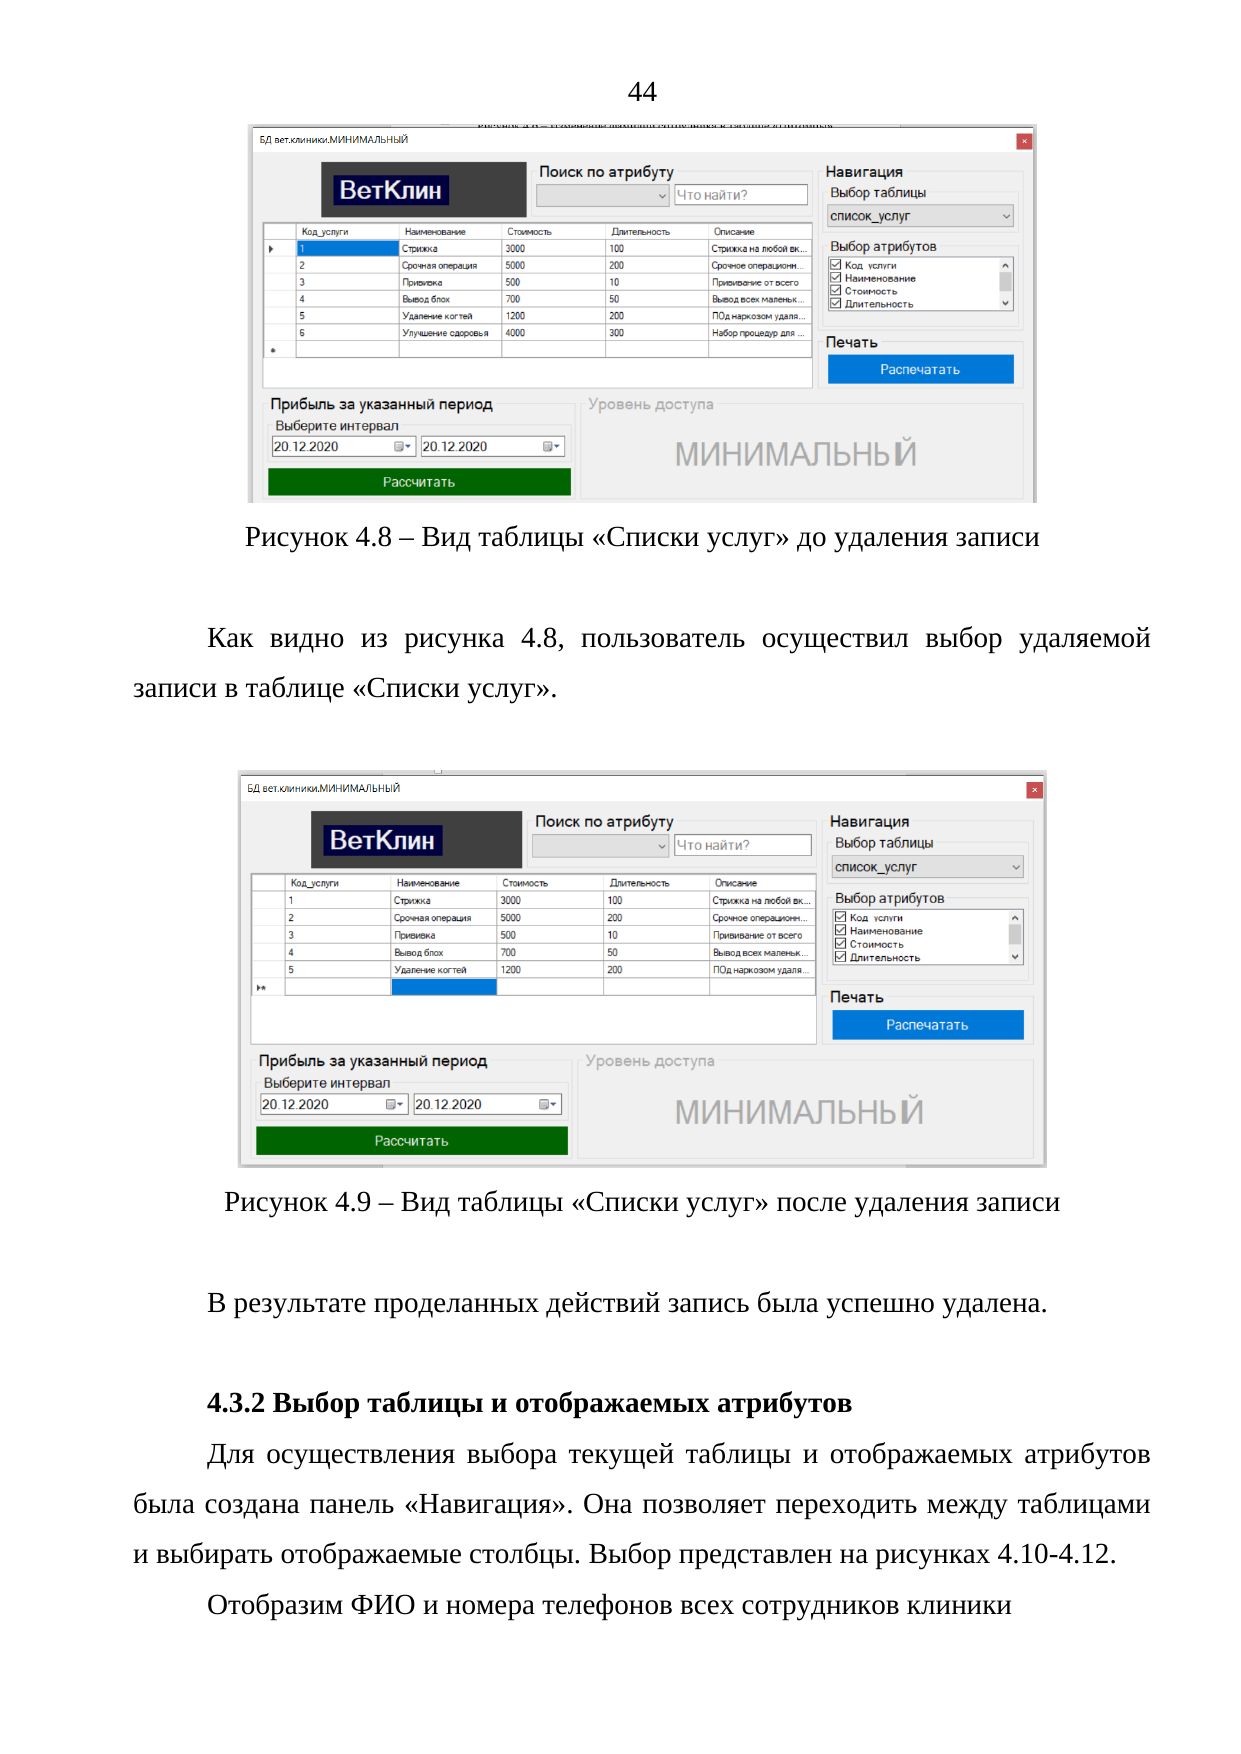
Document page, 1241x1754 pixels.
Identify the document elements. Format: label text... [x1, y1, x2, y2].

text Рисунок 4.8 – Вид таблицы «Списки услуг» до удаления записи [133, 519, 1152, 553]
text Рисунок 4.9 – Вид таблицы «Списки услуг» после удаления записи [133, 1184, 1152, 1218]
text Отобразим ФИО и номера телефонов всех сотрудников клиники [133, 1587, 1152, 1620]
text Как видно из рисунка 4.8, пользователь осуществил выбор удаляемой записи в таблице «Списки услуг». [133, 620, 1152, 703]
text Для осуществления выбора текущей таблицы и отображаемых атрибутов была создана панель «Навигация». Она позволяет переходить между таблицами и выбирать отображаемые столбцы. Выбор представлен на рисунках 4.10-4.12. [133, 1436, 1152, 1570]
subtitle 4.3.2 Выбор таблицы и отображаемых атрибутов [133, 1386, 1152, 1419]
picture [237, 770, 1047, 1168]
picture [247, 124, 1037, 503]
text В результате проделанных действий запись была успешно удалена. [133, 1285, 1152, 1318]
